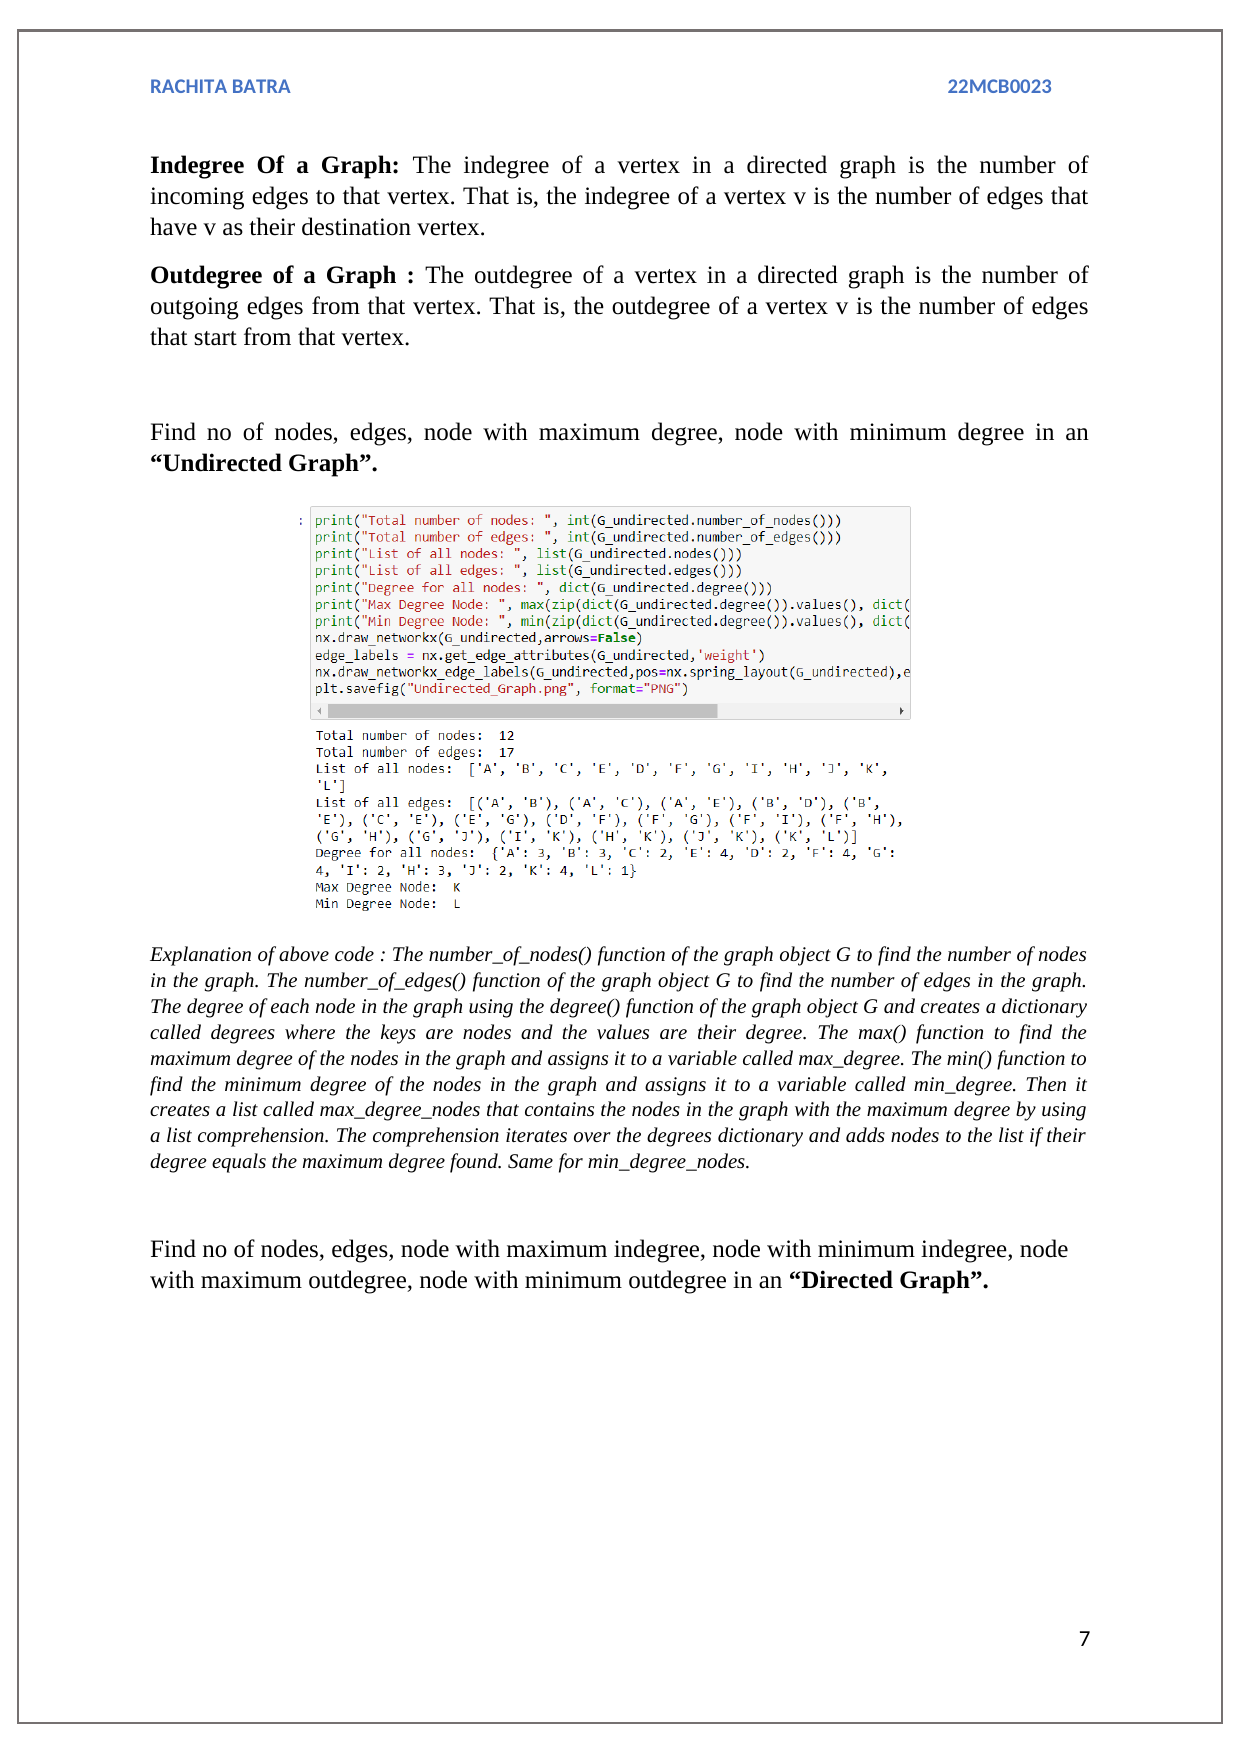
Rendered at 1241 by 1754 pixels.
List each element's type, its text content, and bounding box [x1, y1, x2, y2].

text Outdegree of a Graph : The outdegree of a vertex in a directed graph is the number of outgoing edges from that vertex. That is, the outdegree of a vertex v is the number of edges that start from that vertex. [150, 260, 1090, 351]
text Find no of nodes, edges, node with maximum degree, node with minimum degree in an “Undirected Graph”. [150, 417, 1090, 477]
text Explanation of above code : The number_of_nodes() function of the graph object G to find the number of nodes in the graph. The number_of_edges() function of the graph object G to find the number of edges in the graph. The degree of each node in the graph using the degree() function of the graph object G and creates a dictionary called degrees where the keys are nodes and the values are their degree. The max() function to find the maximum degree of the nodes in the graph and assigns it to a variable called max_degree. The min() function to find the minimum degree of the nodes in the graph and assigns it to a variable called min_degree. Then it creates a list called max_degree_nodes that contains the nodes in the graph with the maximum degree by using a list comprehension. The comprehension iterates over the degrees dictionary and adds nodes to the list if their degree equals the maximum degree found. Same for min_degree_nodes. [150, 942, 1090, 1173]
text Indegree Of a Graph: The indegree of a vertex in a directed graph is the number of incoming edges to that vertex. That is, the indegree of a vertex v is the number of edges that have v as their destination vertex. [150, 150, 1090, 241]
picture [300, 496, 927, 923]
text Find no of nodes, edges, node with maximum indegree, node with minimum indegree, node with maximum outdegree, node with minimum outdegree in an “Directed Graph”. [150, 1234, 1090, 1294]
